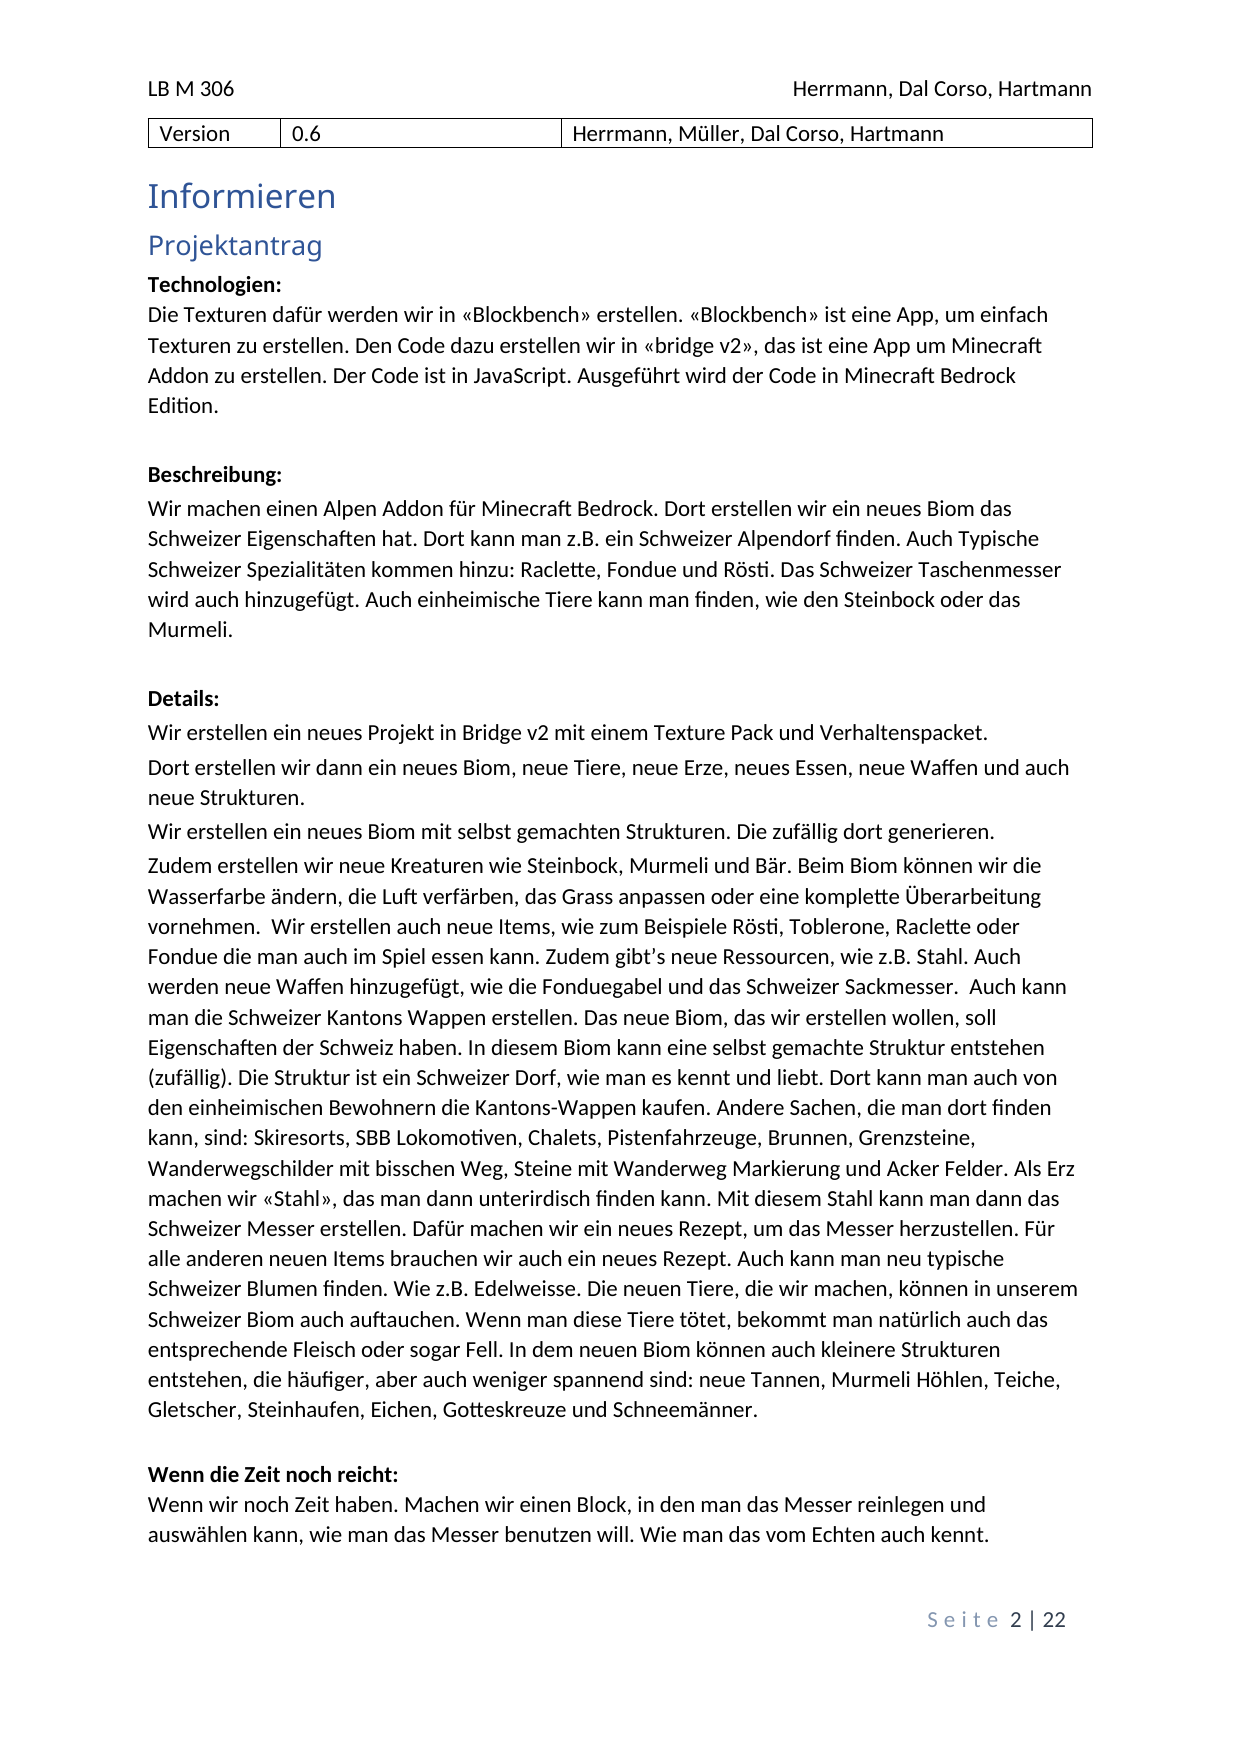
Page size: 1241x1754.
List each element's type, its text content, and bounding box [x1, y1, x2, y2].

text Technologien: Die Texturen dafür werden wir in «Blockbench» erstellen. «Blockbench» ist eine App, um einfach Texturen zu erstellen. Den Code dazu erstellen wir in «bridge v2», das ist eine App um Minecraft Addon zu erstellen. Der Code ist in JavaScript. Ausgeführt wird der Code in Minecraft Bedrock Edition. [148, 270, 1093, 419]
table_header Version [149, 119, 280, 147]
text Wir erstellen ein neues Projekt in Bridge v2 mit einem Texture Pack und Verhaltenspacket. [148, 718, 1093, 746]
text Wenn die Zeit noch reicht: Wenn wir noch Zeit haben. Machen wir einen Block, in den man das Messer reinlegen und auswählen kann, wie man das Messer benutzen will. Wie man das vom Echten auch kennt. [148, 1430, 1093, 1548]
subtitle Informieren [148, 173, 1093, 219]
table_header 0.6 [281, 119, 561, 147]
text Wir machen einen Alpen Addon für Minecraft Bedrock. Dort erstellen wir ein neues Biom das Schweizer Eigenschaften hat. Dort kann man z.B. ein Schweizer Alpendorf finden. Auch Typische Schweizer Spezialitäten kommen hinzu: Raclette, Fondue und Rösti. Das Schweizer Taschenmesser wird auch hinzugefügt. Auch einheimische Tiere kann man finden, wie den Steinbock oder das Murmeli. [148, 494, 1093, 643]
text Dort erstellen wir dann ein neues Biom, neue Tiere, neue Erze, neues Essen, neue Waffen und auch neue Strukturen. [148, 753, 1093, 811]
text Zudem erstellen wir neue Kreaturen wie Steinbock, Murmeli und Bär. Beim Biom können wir die Wasserfarbe ändern, die Luft verfärben, das Grass anpassen oder eine komplette Überarbeitung vornehmen. Wir erstellen auch neue Items, wie zum Beispiele Rösti, Toblerone, Raclette oder Fondue die man auch im Spiel essen kann. Zudem gibt’s neue Ressourcen, wie z.B. Stahl. Auch werden neue Waffen hinzugefügt, wie die Fonduegabel und das Schweizer Sackmesser. Auch kann man die Schweizer Kantons Wappen erstellen. Das neue Biom, das wir erstellen wollen, soll Eigenschaften der Schweiz haben. In diesem Biom kann eine selbst gemachte Struktur entstehen (zufällig). Die Struktur ist ein Schweizer Dorf, wie man es kennt und liebt. Dort kann man auch von den einheimischen Bewohnern die Kantons-Wappen kaufen. Andere Sachen, die man dort finden kann, sind: Skiresorts, SBB Lokomotiven, Chalets, Pistenfahrzeuge, Brunnen, Grenzsteine, Wanderwegschilder mit bisschen Weg, Steine mit Wanderweg Markierung und Acker Felder. Als Erz machen wir «Stahl», das man dann unterirdisch finden kann. Mit diesem Stahl kann man dann das Schweizer Messer erstellen. Dafür machen wir ein neues Rezept, um das Messer herzustellen. Für alle anderen neuen Items brauchen wir auch ein neues Rezept. Auch kann man neu typische Schweizer Blumen finden. Wie z.B. Edelweisse. Die neuen Tiere, die wir machen, können in unserem Schweizer Biom auch auftauchen. Wenn man diese Tiere tötet, bekommt man natürlich auch das entsprechende Fleisch oder sogar Fell. In dem neuen Biom können auch kleinere Strukturen entstehen, die häufiger, aber auch weniger spannend sind: neue Tannen, Murmeli Höhlen, Teiche, Gletscher, Steinhaufen, Eichen, Gotteskreuze und Schneemänner. [148, 852, 1093, 1423]
subtitle Projektantrag [148, 226, 1093, 263]
text Details: [148, 684, 1093, 712]
text Wir erstellen ein neues Biom mit selbst gemachten Strukturen. Die zufällig dort generieren. [148, 817, 1093, 845]
table_header Herrmann, Müller, Dal Corso, Hartmann [562, 119, 1092, 147]
text Beschreibung: [148, 460, 1093, 488]
